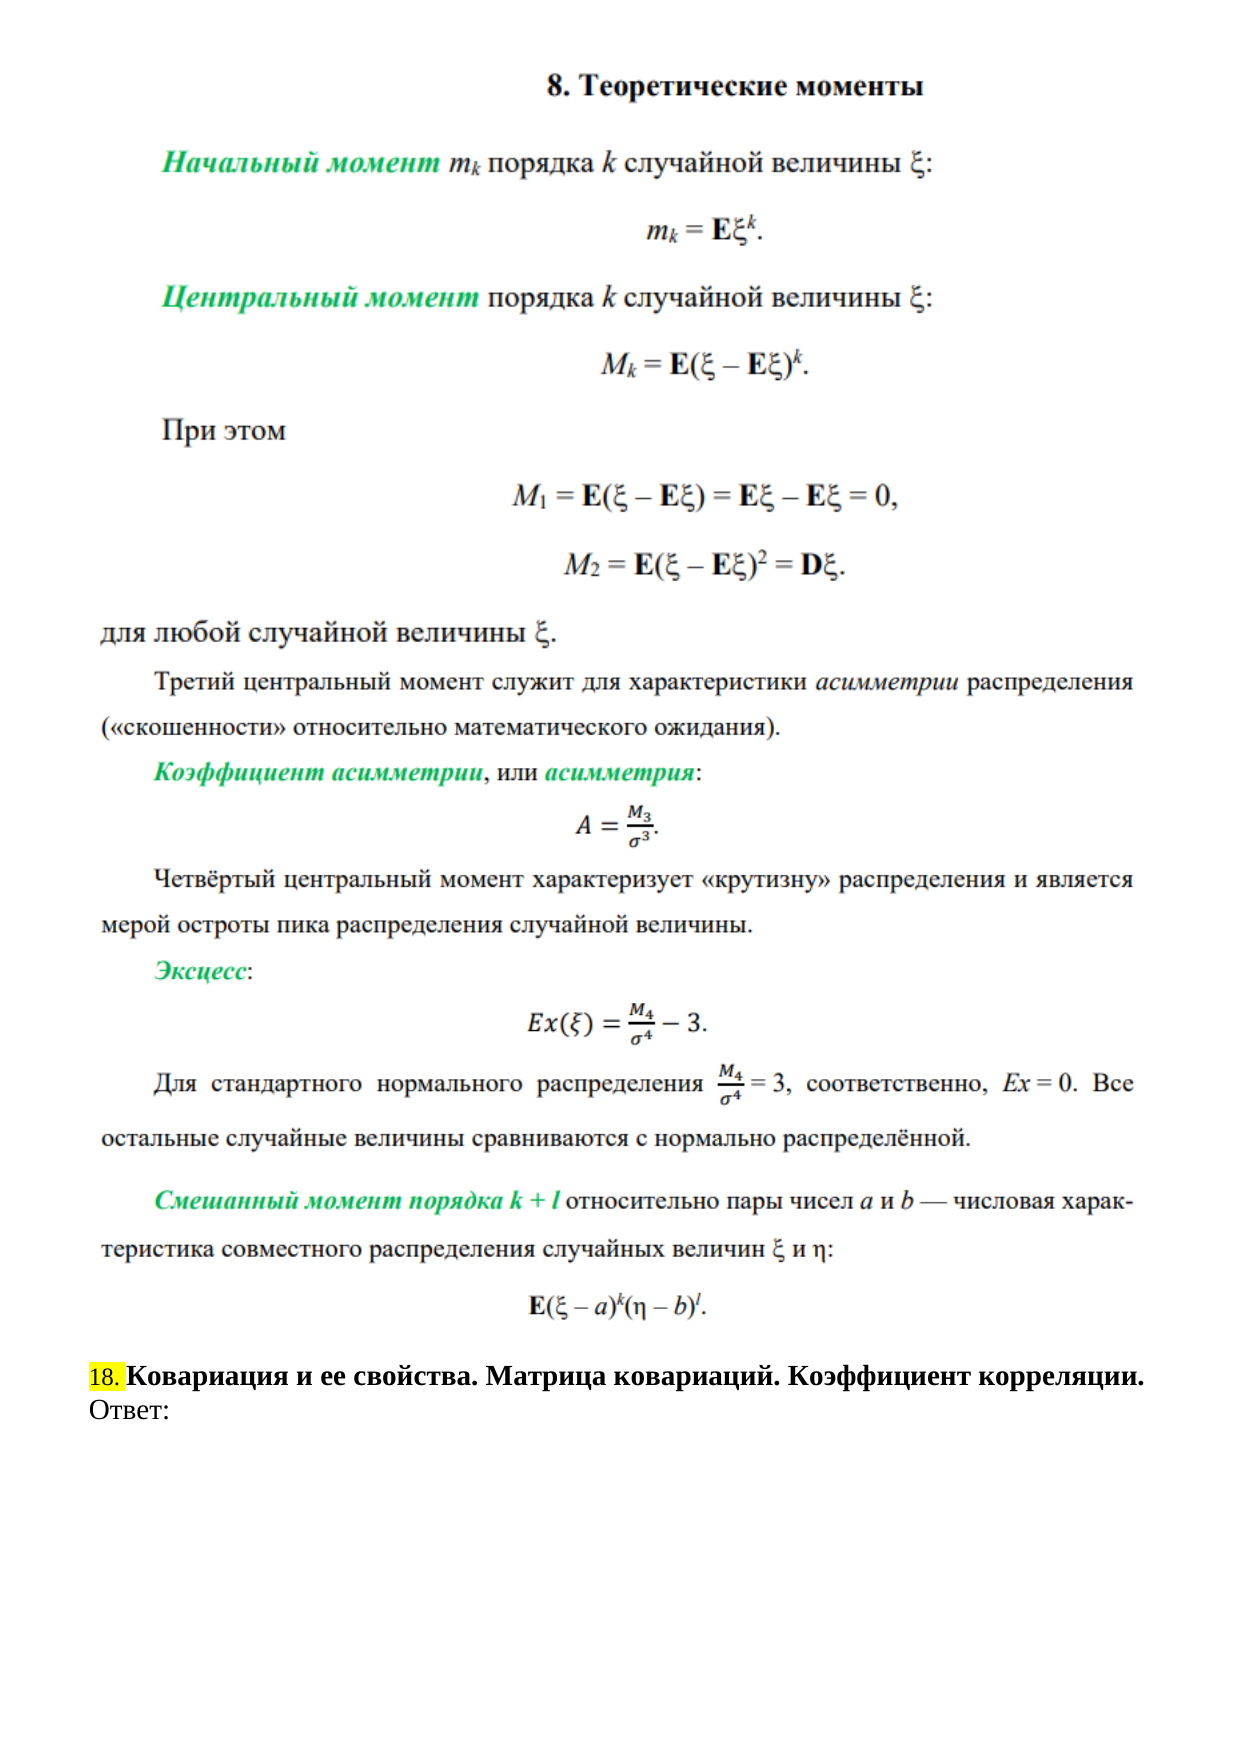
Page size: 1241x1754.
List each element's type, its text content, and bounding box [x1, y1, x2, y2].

picture [88, 59, 1153, 1325]
text Ответ: [89, 1392, 1152, 1425]
list Ковариация и ее свойства. Матрица ковариаций. Коэффициент корреляции. [89, 1358, 1152, 1392]
